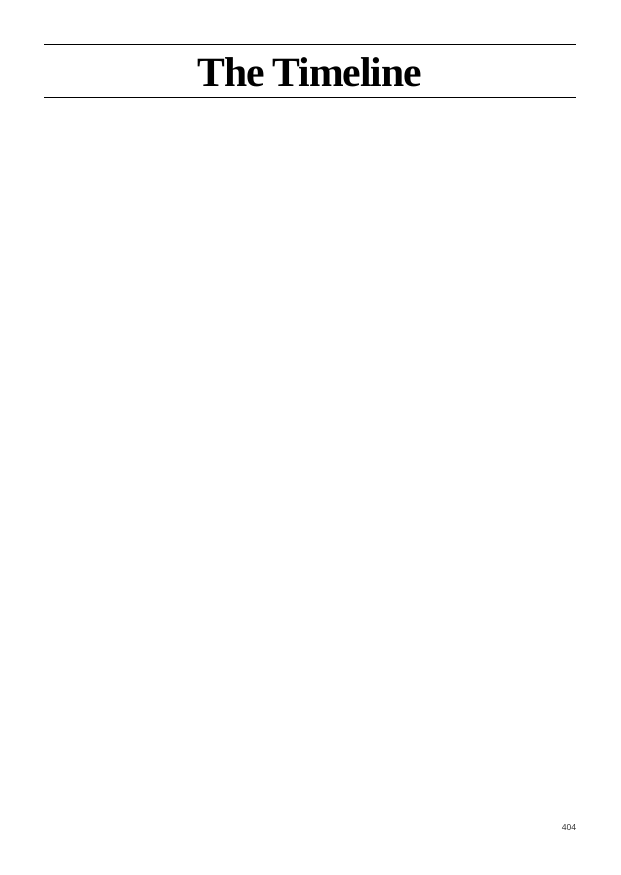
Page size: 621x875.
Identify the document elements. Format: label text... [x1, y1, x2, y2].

subtitle The Timeline [44, 45, 576, 97]
